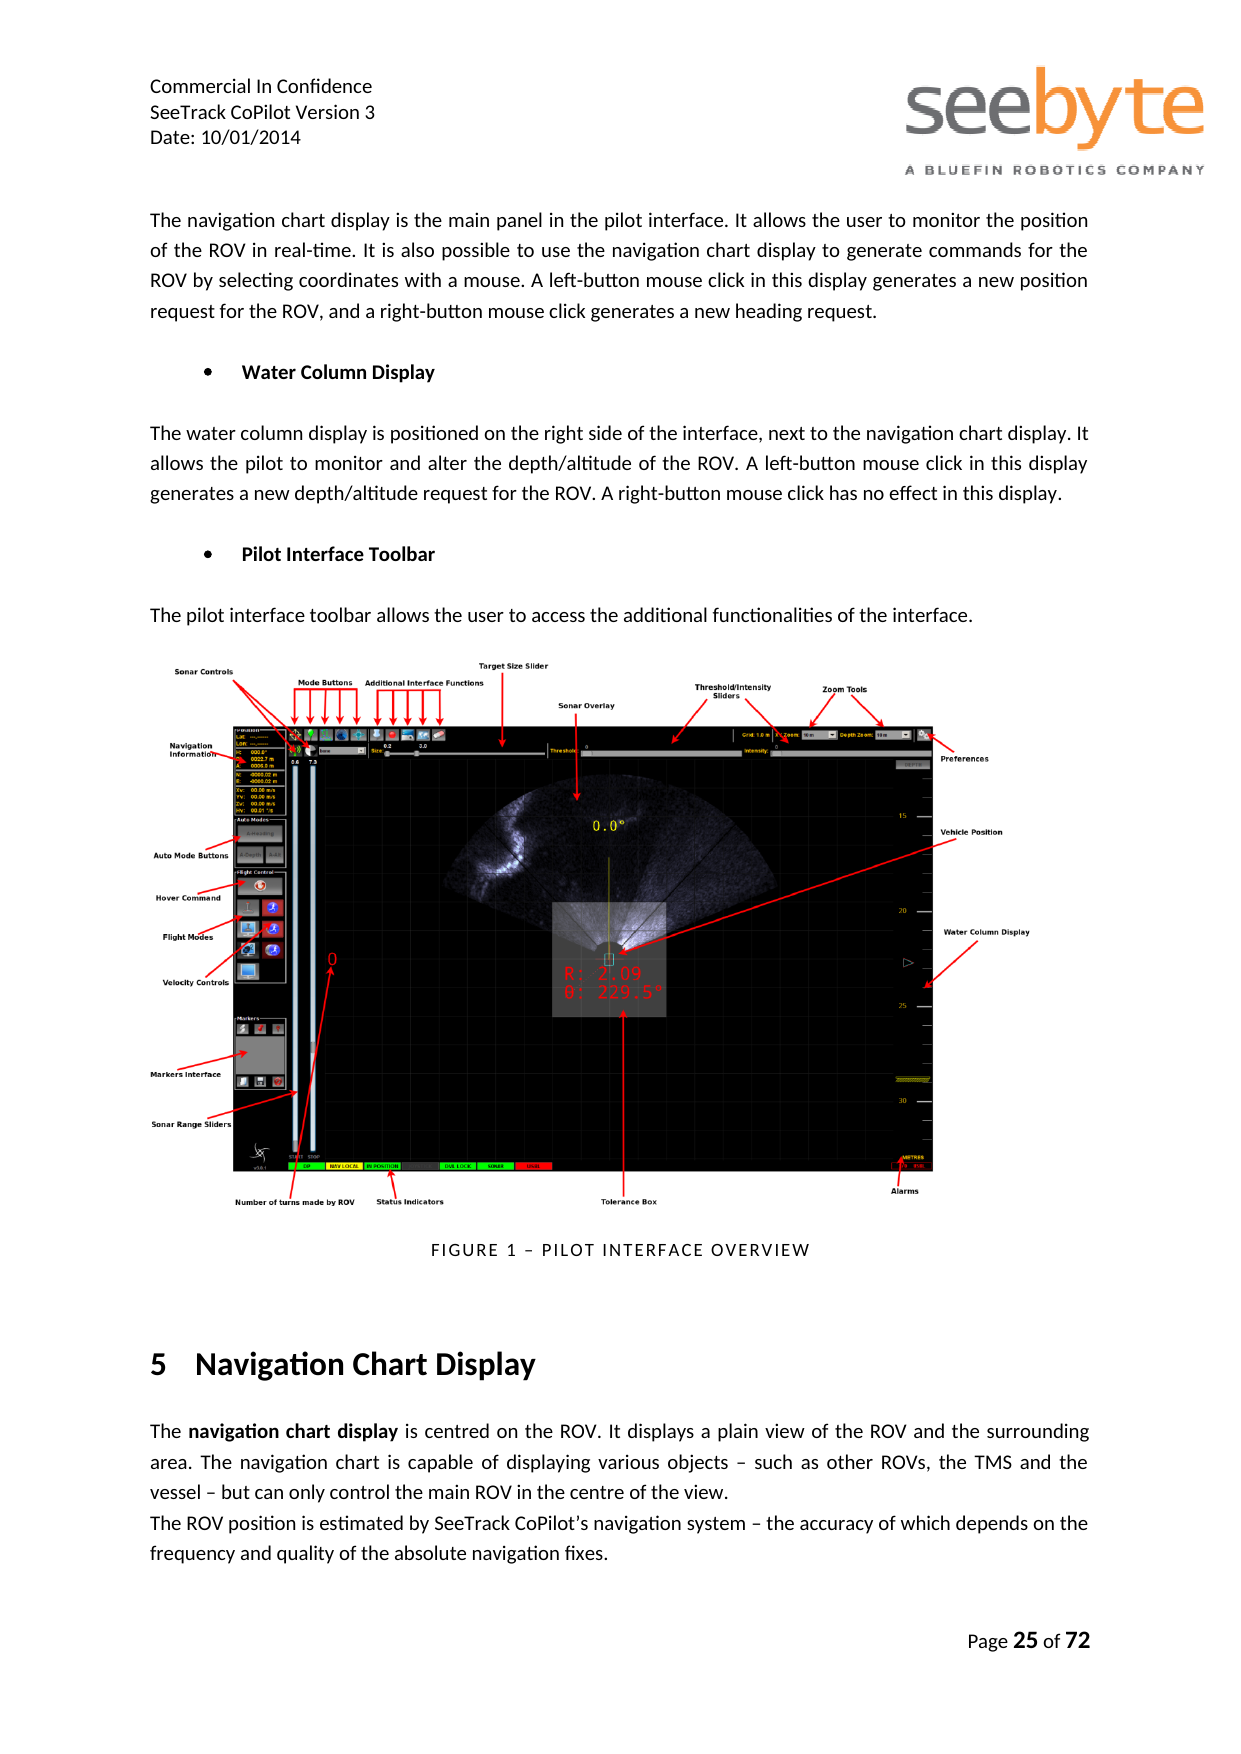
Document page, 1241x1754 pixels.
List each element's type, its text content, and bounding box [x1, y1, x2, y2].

text The water column display is positioned on the right side of the interface, next to the navigation chart display. It allows the pilot to monitor and alter the depth/altitude of the ROV. A left-button mouse click in this display generates a new depth/altitude request for the ROV. A right-button mouse click has no effect in this display. [150, 420, 1090, 506]
text The pilot interface toolbar allows the user to access the additional functionalities of the interface. [150, 602, 1090, 628]
picture [150, 663, 1030, 1206]
text The navigation chart display is the main panel in the pilot interface. It allows the user to monitor the position of the ROV in real-time. It is also possible to use the navigation chart display to generate commands for the ROV by selecting coordinates with a mouse. A left-button mouse click in this display generates a new position request for the ROV, and a right-button mouse click generates a new heading request. [150, 207, 1090, 323]
list Pilot Interface Toolbar [204, 541, 1090, 567]
text The ROV position is estimated by SeeTrack CoPilot’s navigation system – the accuracy of which depends on the frequency and quality of the absolute navigation fixes. [150, 1510, 1090, 1566]
picture [896, 58, 1213, 181]
list Water Column Display [204, 359, 1090, 384]
text Figure 9 – Pilot Interface Overview [150, 1238, 1090, 1261]
text The navigation chart display is centred on the ROV. It displays a plain view of the ROV and the surrounding area. The navigation chart is capable of displaying various objects – such as other ROVs, the TMS and the vessel – but can only control the main ROV in the centre of the view. [150, 1419, 1090, 1505]
subtitle Navigation Chart Display [150, 1343, 1090, 1383]
